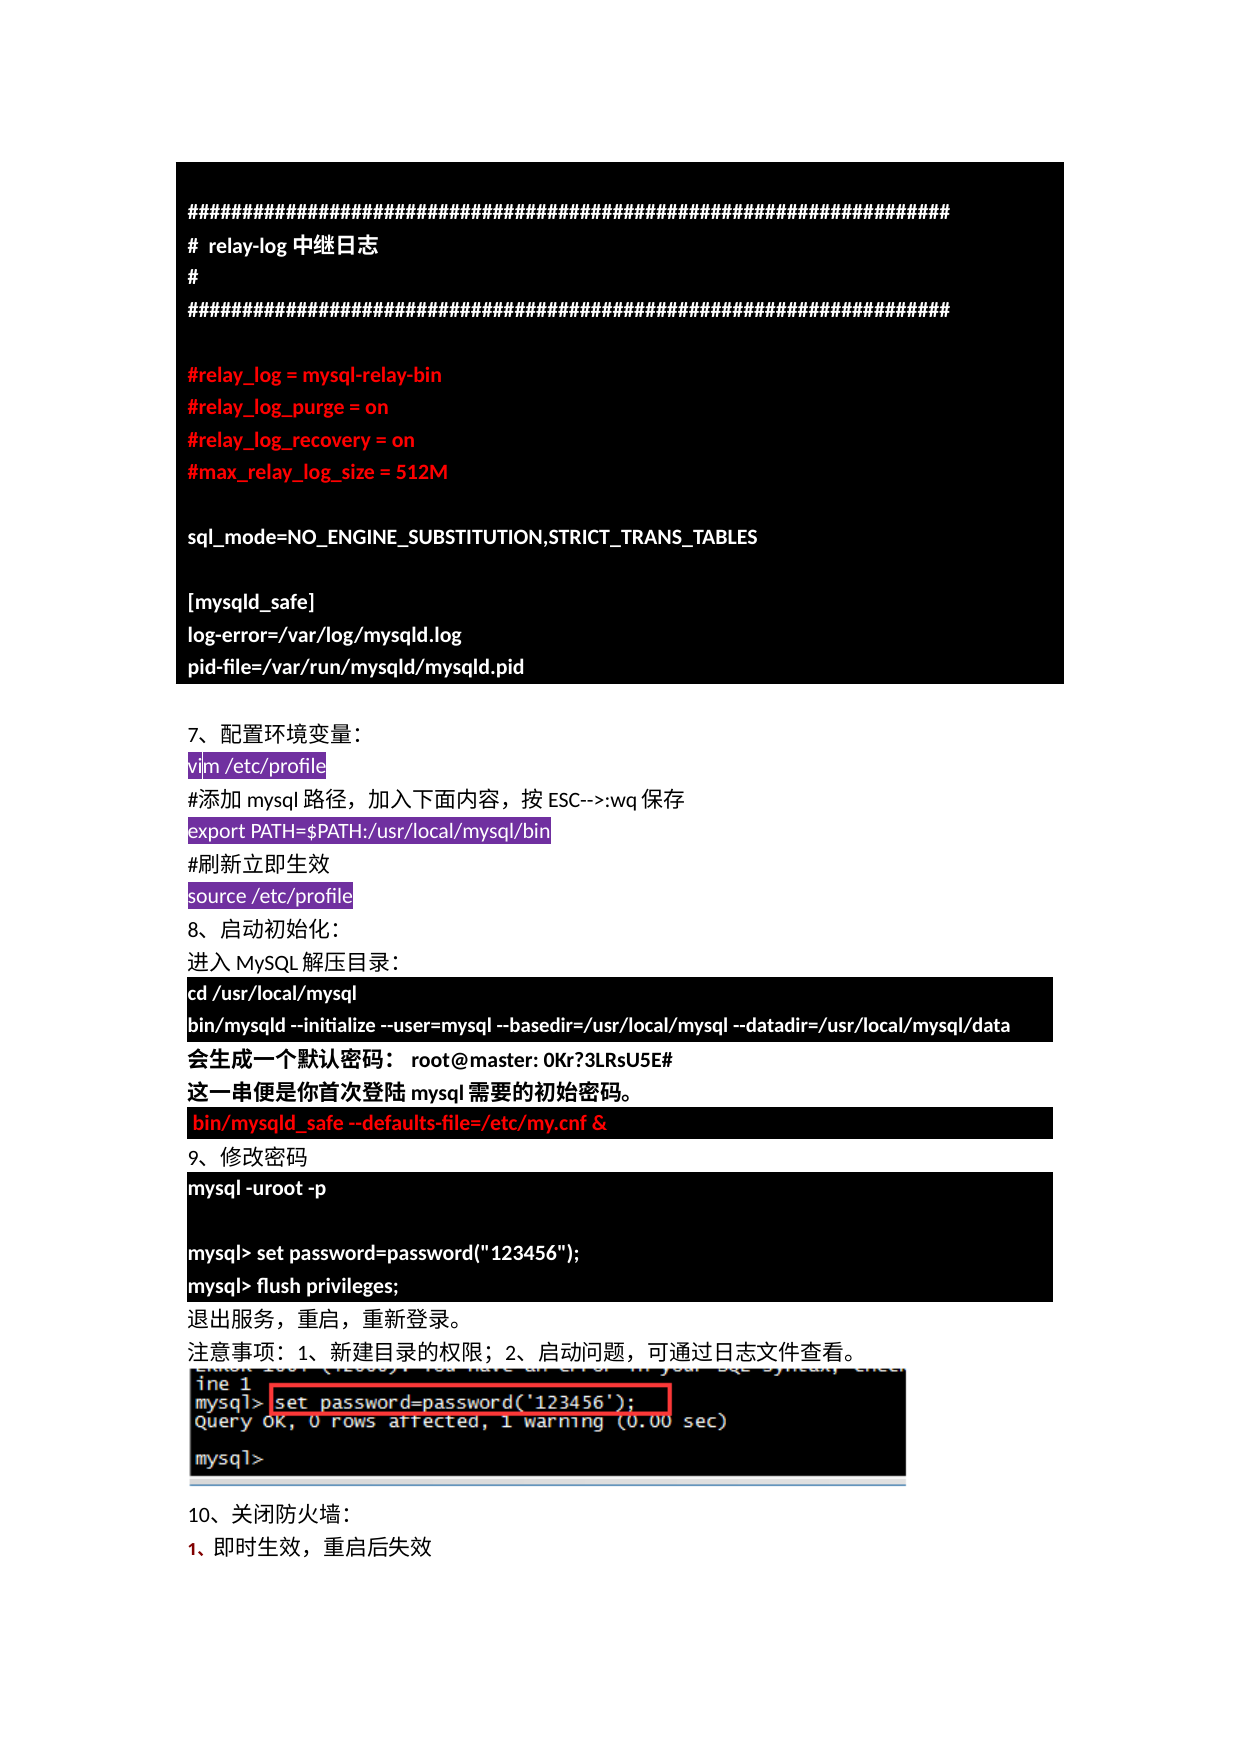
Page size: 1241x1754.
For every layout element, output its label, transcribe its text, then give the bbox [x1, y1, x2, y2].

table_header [177, 163, 1063, 683]
text cd /usr/local/mysql [187, 977, 1053, 1009]
text 退出服务，重启，重新登录。 [187, 1302, 1053, 1334]
text bin/mysqld --initialize --user=mysql --basedir=/usr/local/mysql --datadir=/usr/local/mysql/data [187, 1009, 1053, 1042]
list mysql -uroot -p [187, 1172, 1053, 1204]
text 注意事项：1、新建目录的权限；2、启动问题，可通过日志文件查看。 [187, 1334, 1053, 1367]
text vim /etc/profile #添加mysql路径，加入下面内容，按ESC-->:wq保存 export PATH=$PATH:/usr/local/mysql/bin #刷新立即生效 source /etc/profile [187, 749, 1053, 912]
list 关闭防火墙： [187, 1497, 1053, 1529]
text 9、修改密码 [187, 1139, 1053, 1172]
text mysql> set password=password("123456"); [187, 1237, 1053, 1269]
text mysql> flush privileges; [187, 1269, 1053, 1302]
text 这一串便是你首次登陆mysql需要的初始密码。 [187, 1074, 1053, 1107]
picture [187, 1366, 909, 1489]
text 进入MySQL解压目录： [187, 944, 1053, 977]
text bin/mysqld_safe --defaults-file=/etc/my.cnf & [187, 1107, 1053, 1139]
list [187, 1529, 1053, 1562]
text 7、配置环境变量： [187, 717, 1053, 749]
text 8、启动初始化： [187, 912, 1053, 944]
text 会生成一个默认密码： root@master: 0Kr?3LRsU5E# [187, 1042, 1053, 1074]
